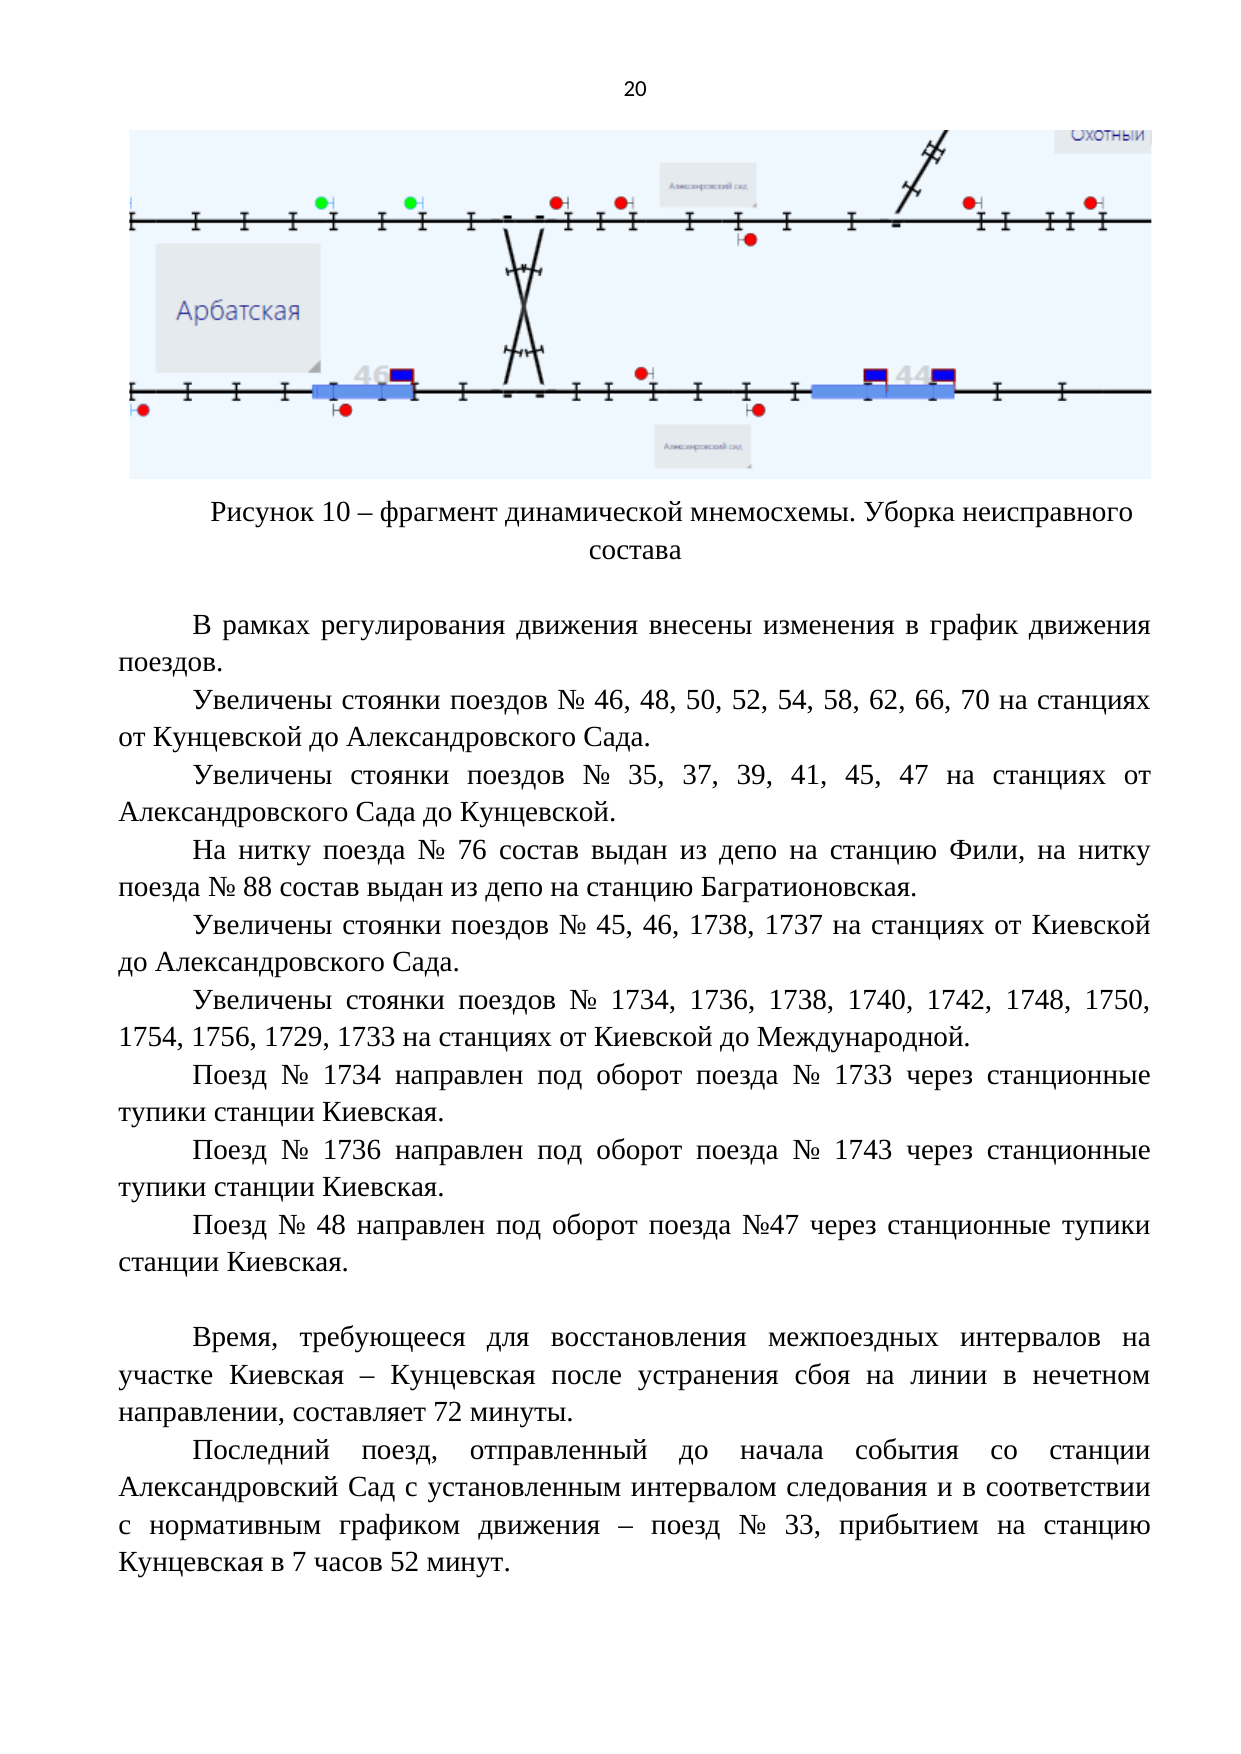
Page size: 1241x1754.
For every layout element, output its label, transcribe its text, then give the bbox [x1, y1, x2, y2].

list Последний поезд, отправленный до начала события со станции Александровский Сад с установленным интервалом следования и в соответствии с нормативным графиком движения – поезд № 33, прибытием на станцию Кунцевская в 7 часов 52 минут. [118, 1429, 1152, 1579]
list Время, требующееся для восстановления межпоездных интервалов на участке Киевская – Кунцевская после устранения сбоя на линии в нечетном направлении, составляет 72 минуты. [118, 1317, 1152, 1429]
list Поезд № 48 направлен под оборот поезда №47 через станционные тупики станции Киевская. [118, 1204, 1152, 1279]
list Увеличены стоянки поездов № 46, 48, 50, 52, 54, 58, 62, 66, 70 на станциях от Кунцевской до Александровского Сада. [118, 679, 1152, 754]
list Рисунок 10 – фрагмент динамической мнемосхемы. Уборка неисправного состава [118, 492, 1152, 567]
list Увеличены стоянки поездов № 1734, 1736, 1738, 1740, 1742, 1748, 1750, 1754, 1756, 1729, 1733 на станциях от Киевской до Международной. [118, 979, 1152, 1054]
list На нитку поезда № 76 состав выдан из депо на станцию Фили, на нитку поезда № 88 состав выдан из депо на станцию Багратионовская. [118, 829, 1152, 904]
list В рамках регулирования движения внесены изменения в график движения поездов. [118, 604, 1152, 679]
list Увеличены стоянки поездов № 45, 46, 1738, 1737 на станциях от Киевской до Александровского Сада. [118, 904, 1152, 979]
list Поезд № 1734 направлен под оборот поезда № 1733 через станционные тупики станции Киевская. [118, 1054, 1152, 1129]
picture [129, 130, 1152, 479]
table_header [118, 130, 1152, 492]
list Поезд № 1736 направлен под оборот поезда № 1743 через станционные тупики станции Киевская. [118, 1129, 1152, 1204]
list Увеличены стоянки поездов № 35, 37, 39, 41, 45, 47 на станциях от Александровского Сада до Кунцевской. [118, 754, 1152, 829]
